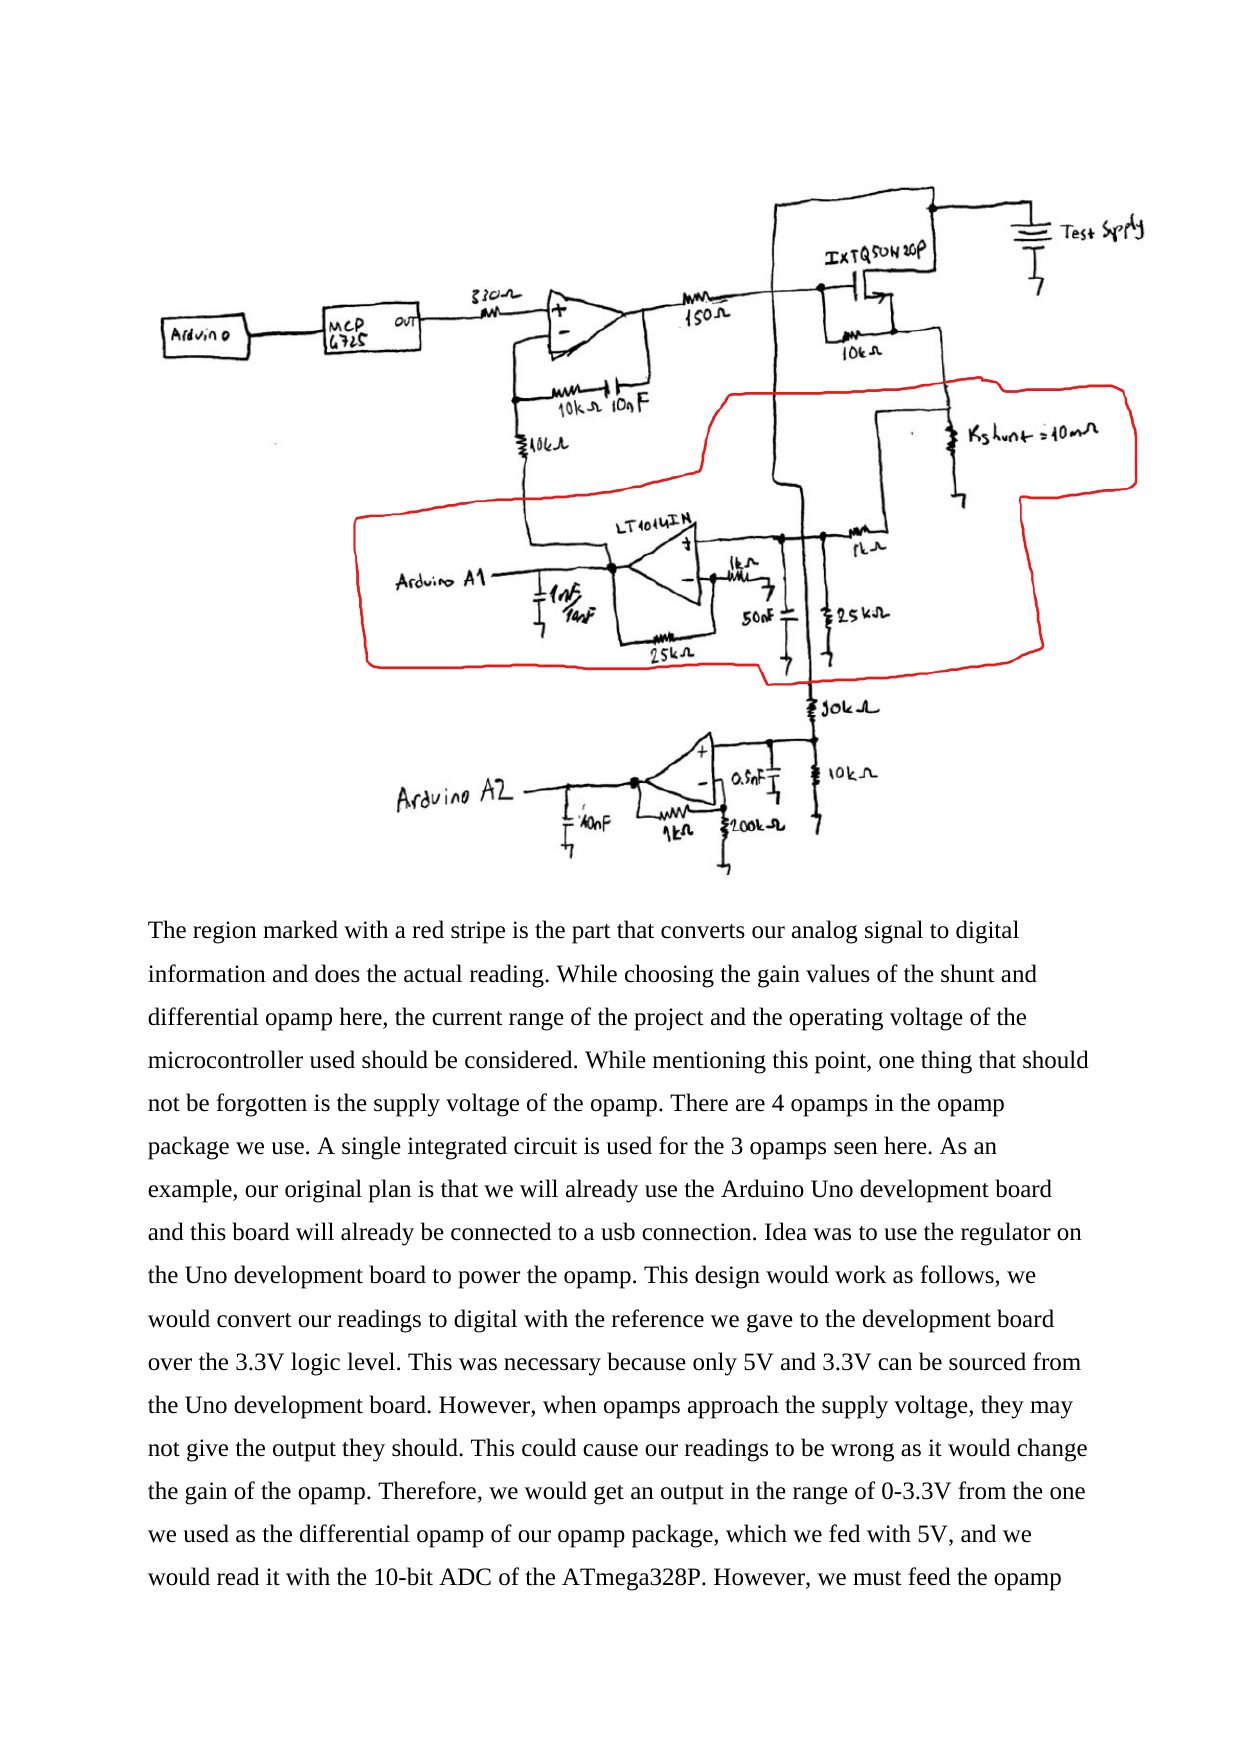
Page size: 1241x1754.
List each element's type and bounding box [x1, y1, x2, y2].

picture [147, 147, 1151, 883]
text [148, 916, 1093, 1591]
